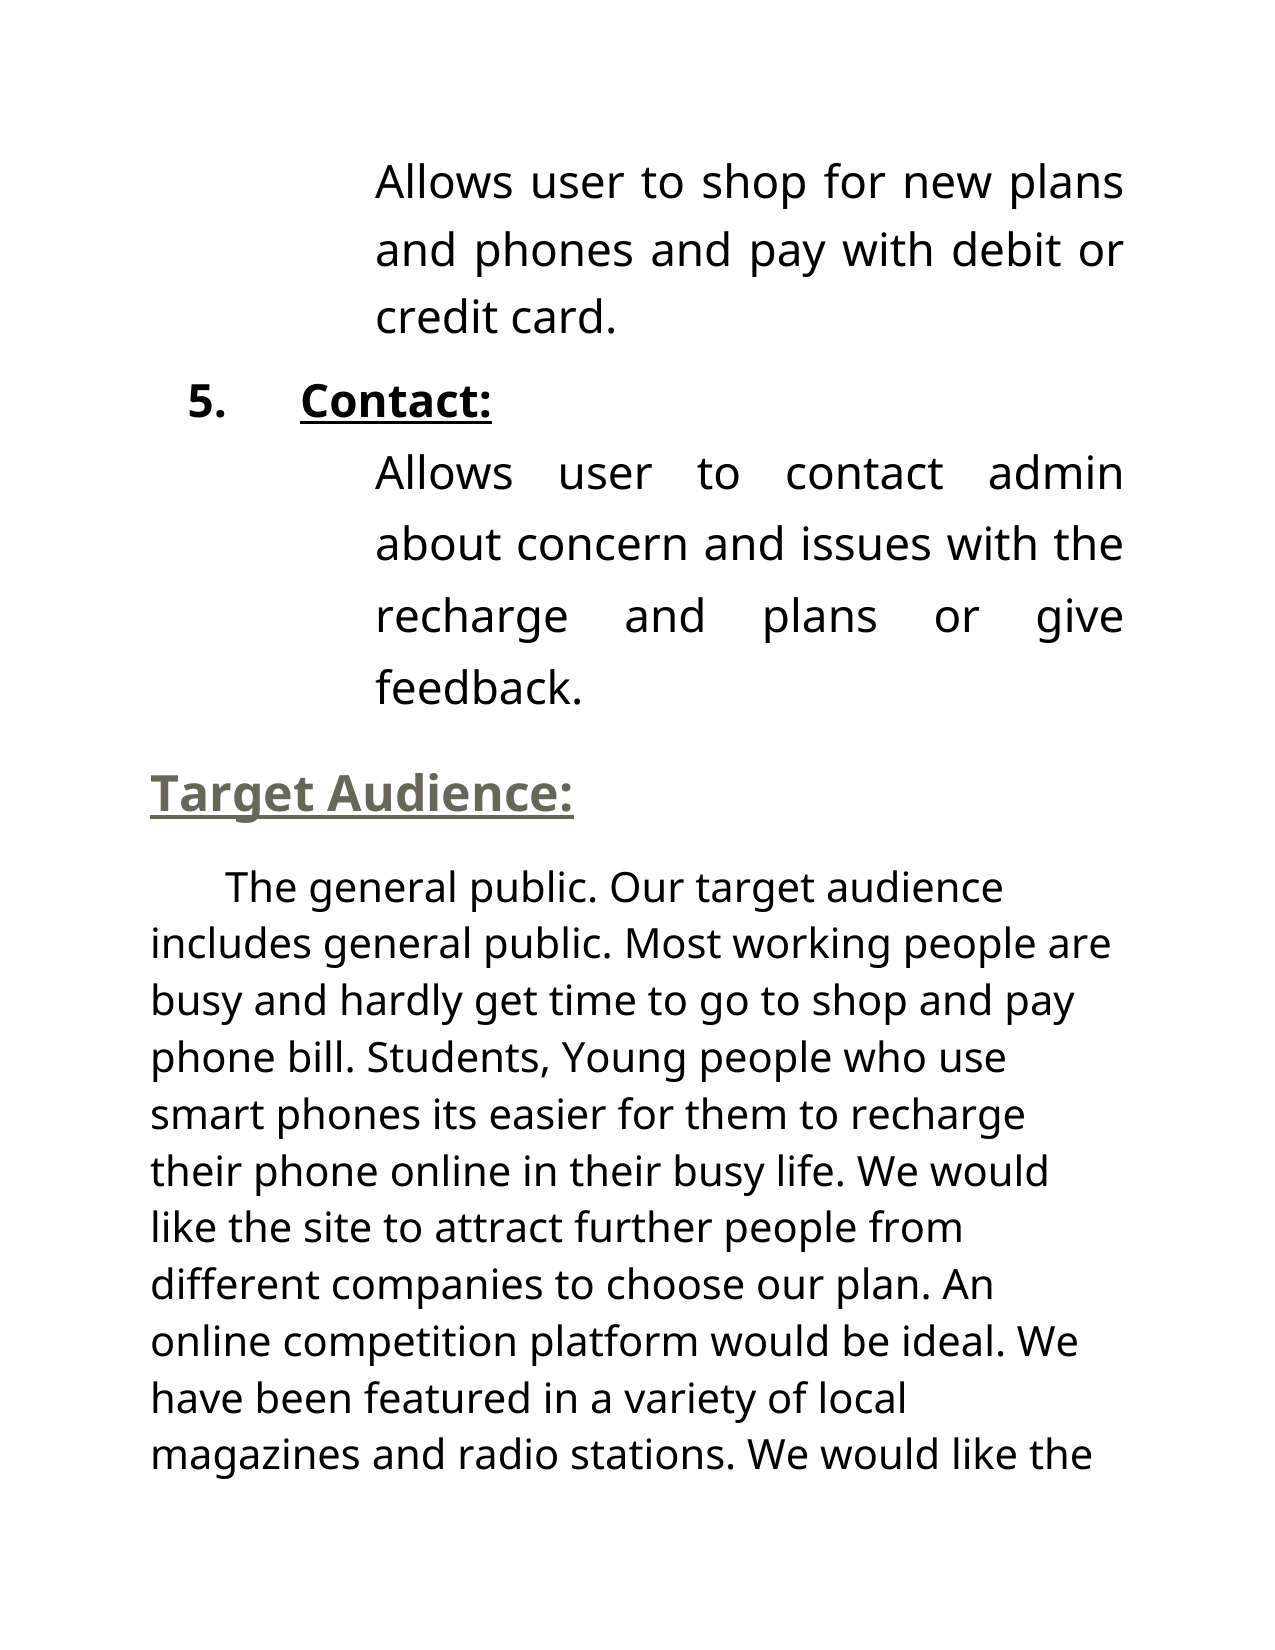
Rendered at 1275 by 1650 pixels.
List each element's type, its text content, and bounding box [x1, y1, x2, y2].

list Contact: [187, 368, 1125, 431]
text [150, 857, 1125, 1482]
list Allows user to contact admin about concern and issues with the recharge and plans or give feedback. [375, 440, 1125, 718]
text Allows user to shop for new plans and phones and pay with debit or credit card. [375, 150, 1125, 347]
text Target Audience: [150, 758, 1125, 826]
